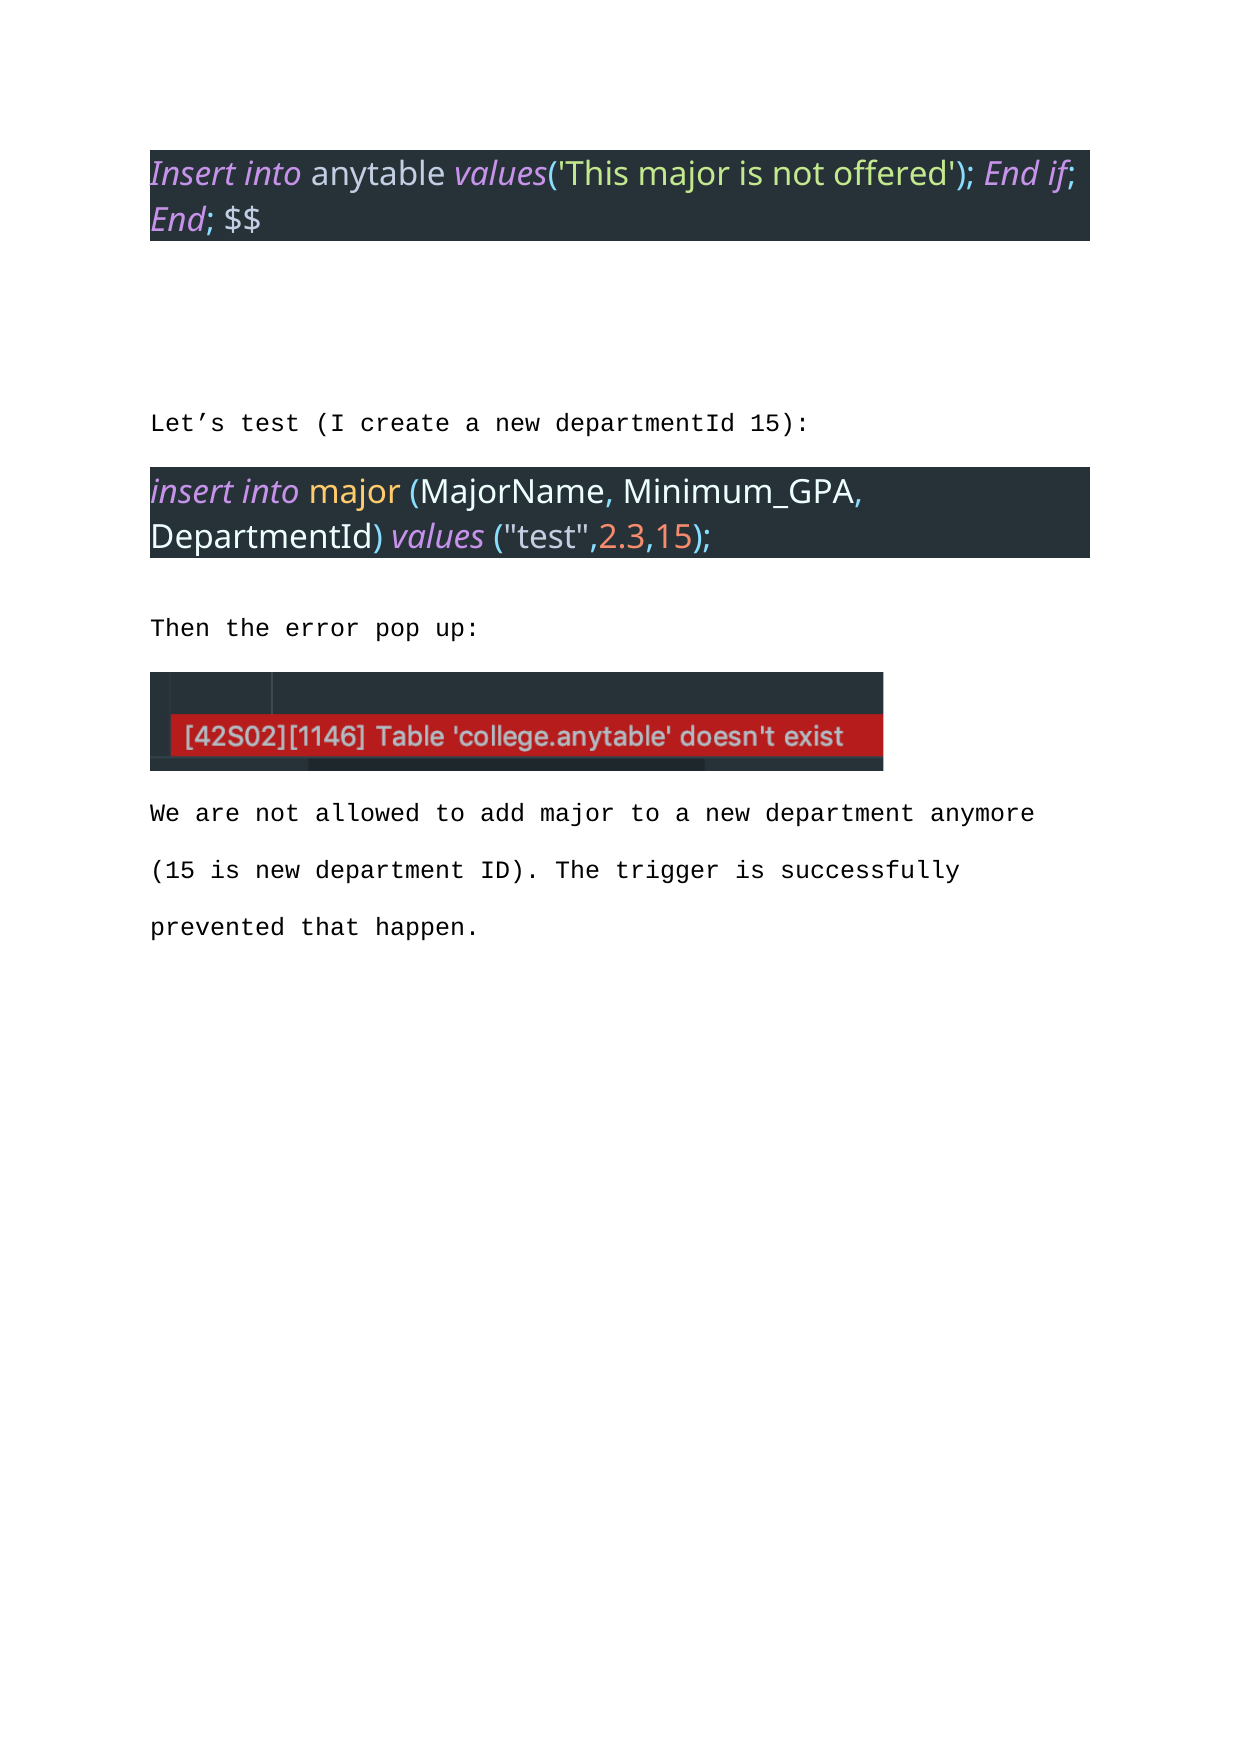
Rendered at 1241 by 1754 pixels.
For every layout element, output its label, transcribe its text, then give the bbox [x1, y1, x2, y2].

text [150, 150, 1090, 241]
text Then the error pop up: [150, 616, 1090, 644]
text We are not allowed to add major to a new department anymore (15 is new department ID). The trigger is successfully prevented that happen. [150, 801, 1090, 943]
text insert into major (MajorName, Minimum_GPA, DepartmentId) values ("test",2.3,15); [150, 467, 1090, 558]
text Let’s test (I create a new departmentId 15): [150, 411, 1090, 439]
picture [150, 672, 884, 771]
